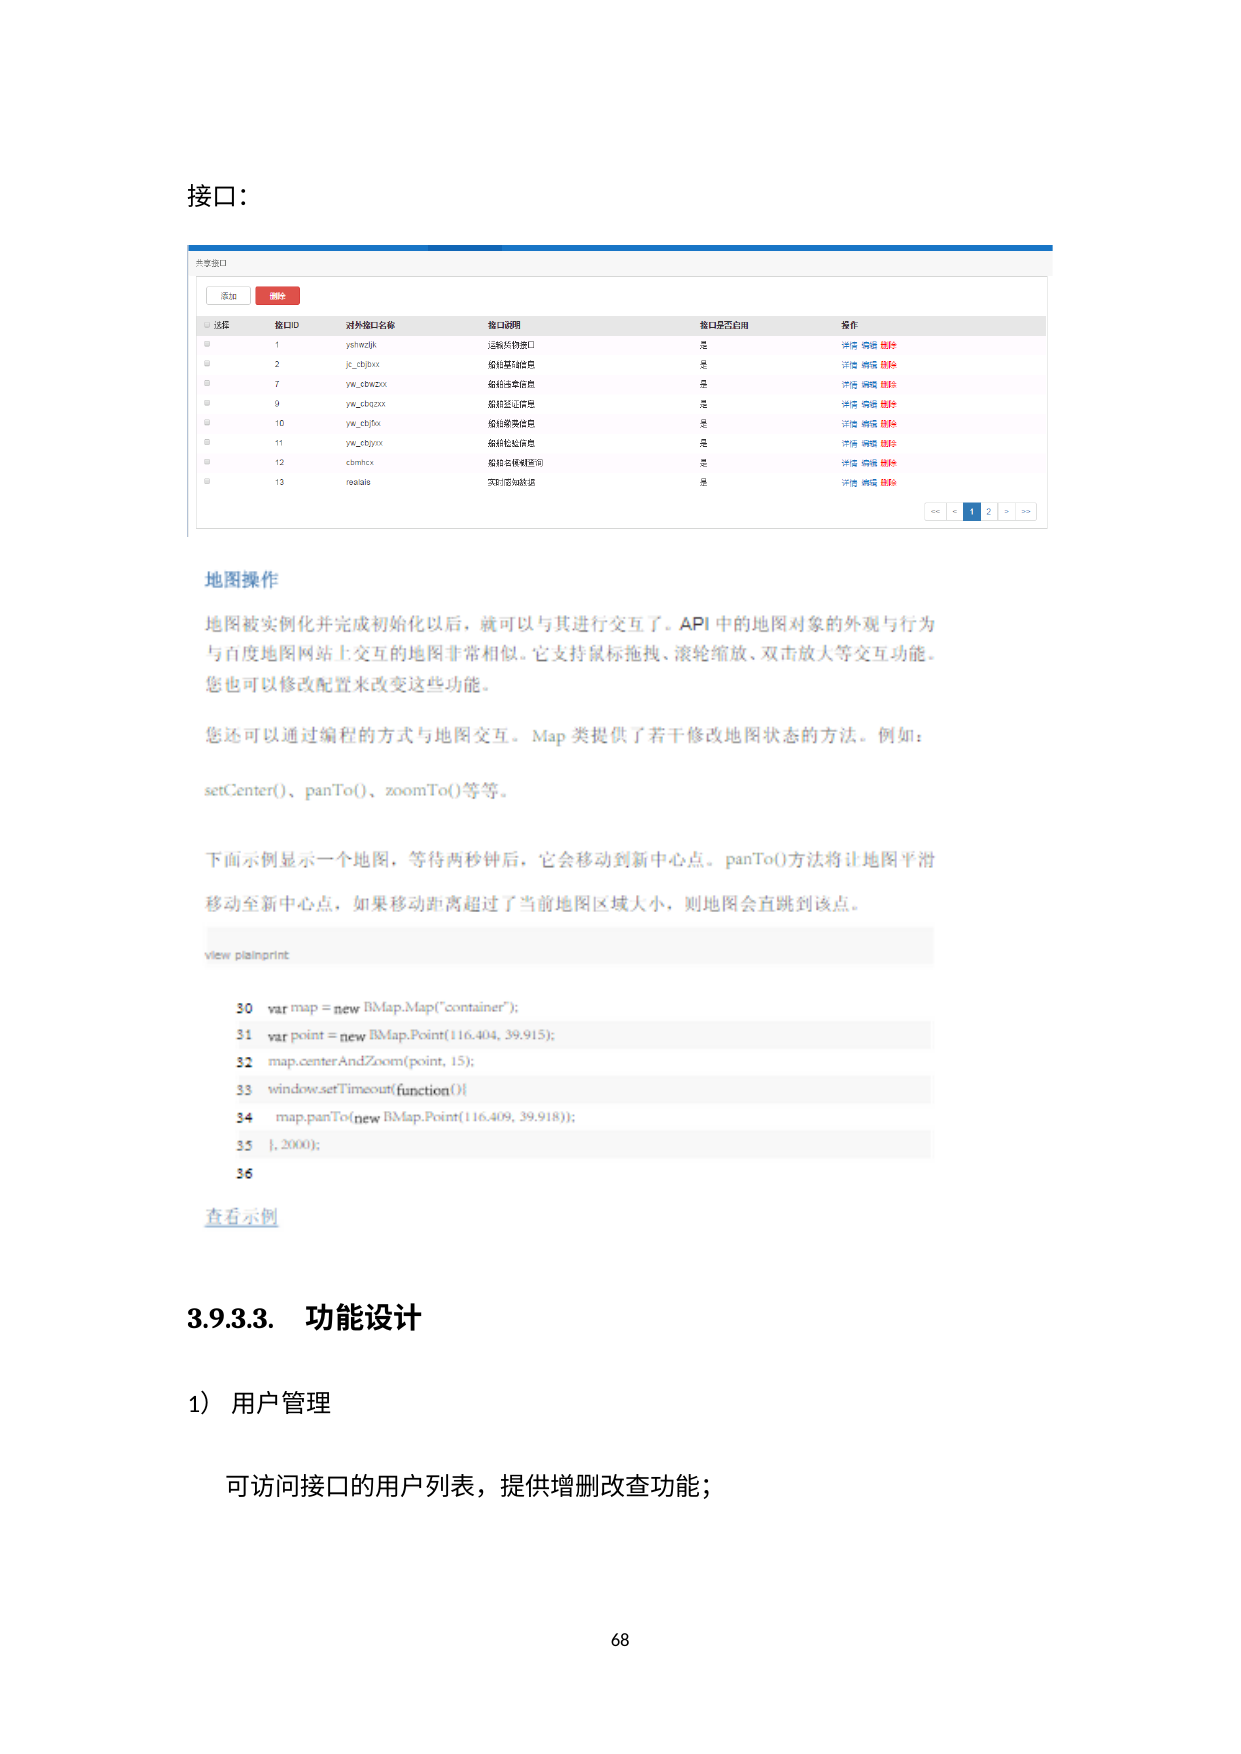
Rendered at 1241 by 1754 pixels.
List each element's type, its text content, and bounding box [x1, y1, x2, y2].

list 可访问接口的用户列表，提供增删改查功能； [225, 1452, 1053, 1517]
picture [187, 552, 1013, 1236]
subtitle 功能设计 [187, 1283, 1053, 1348]
list 用户管理 [187, 1369, 1053, 1434]
picture [187, 245, 1053, 537]
text 接口： [187, 162, 1053, 227]
